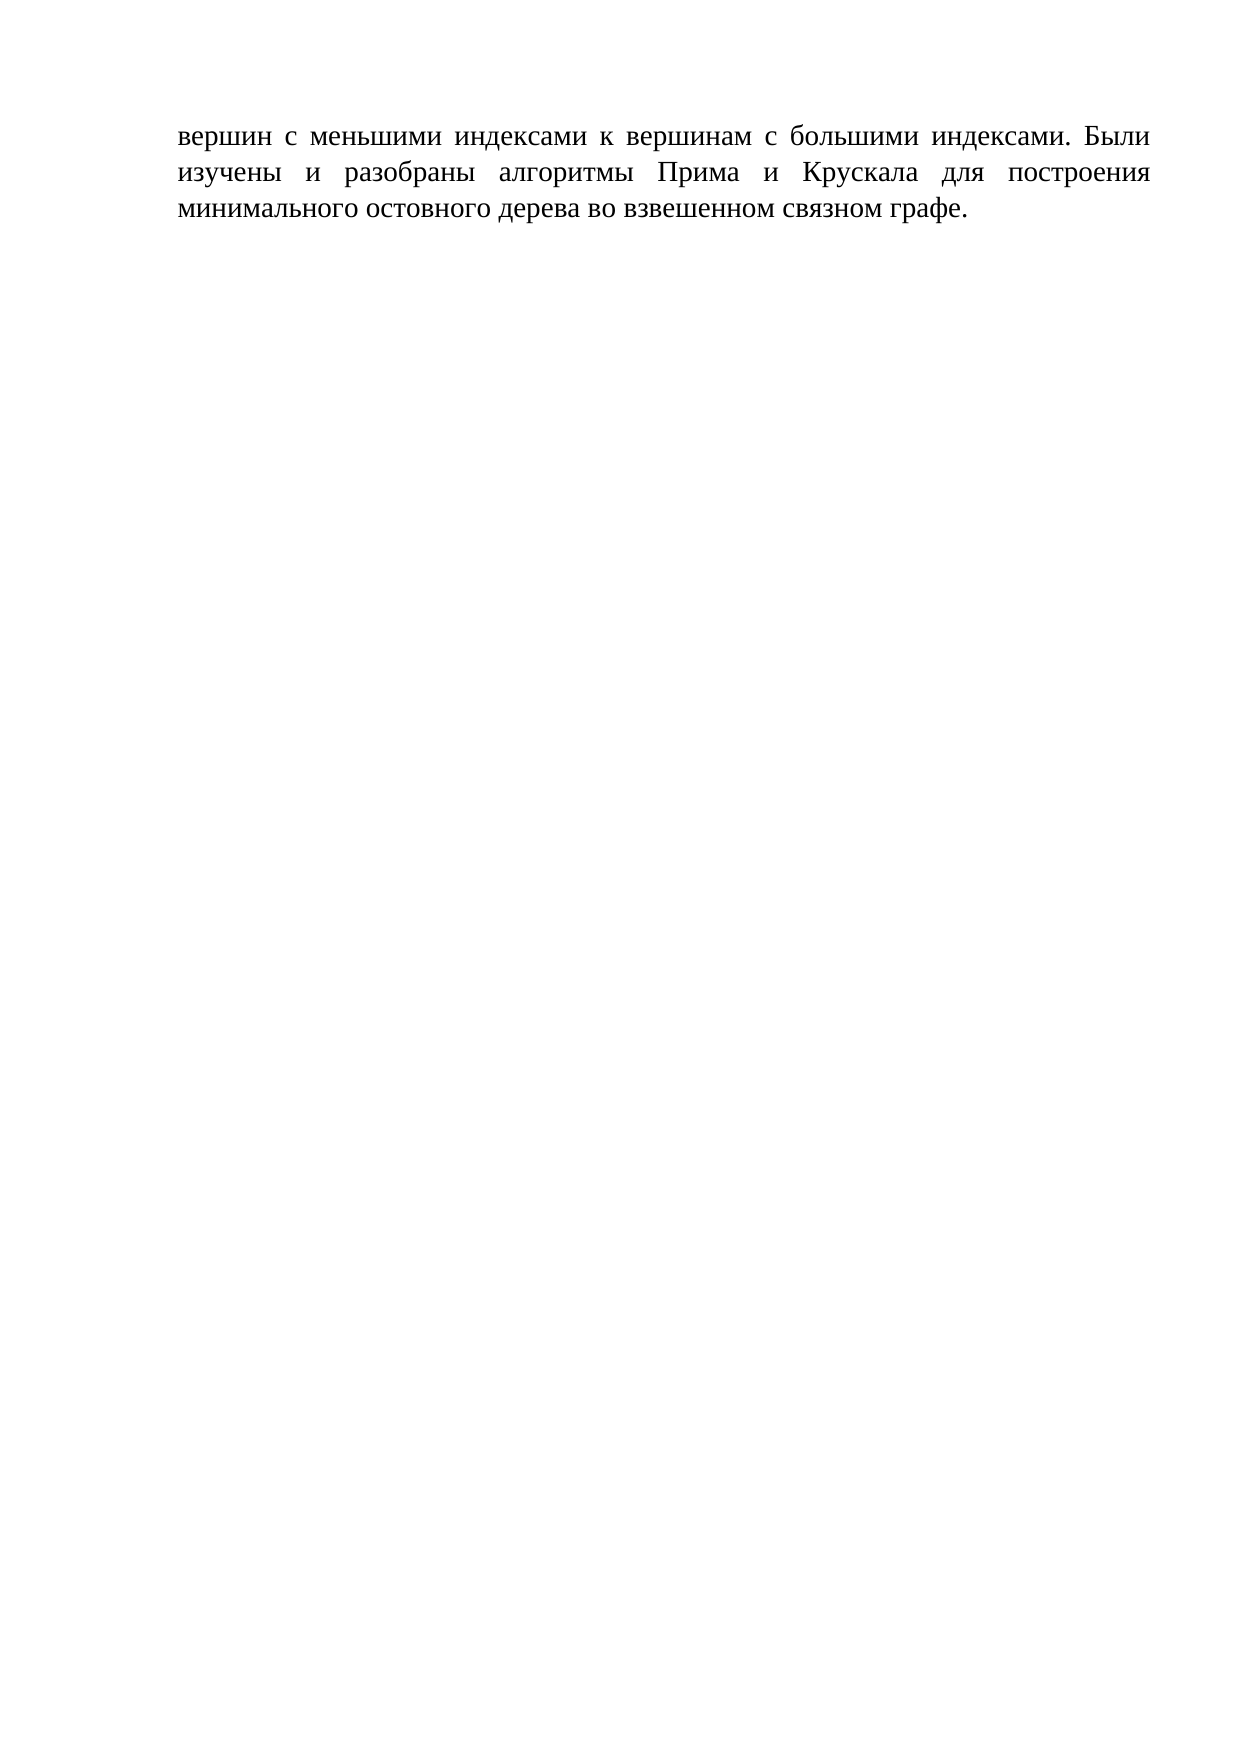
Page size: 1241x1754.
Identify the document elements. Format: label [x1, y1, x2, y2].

text [177, 118, 1152, 224]
